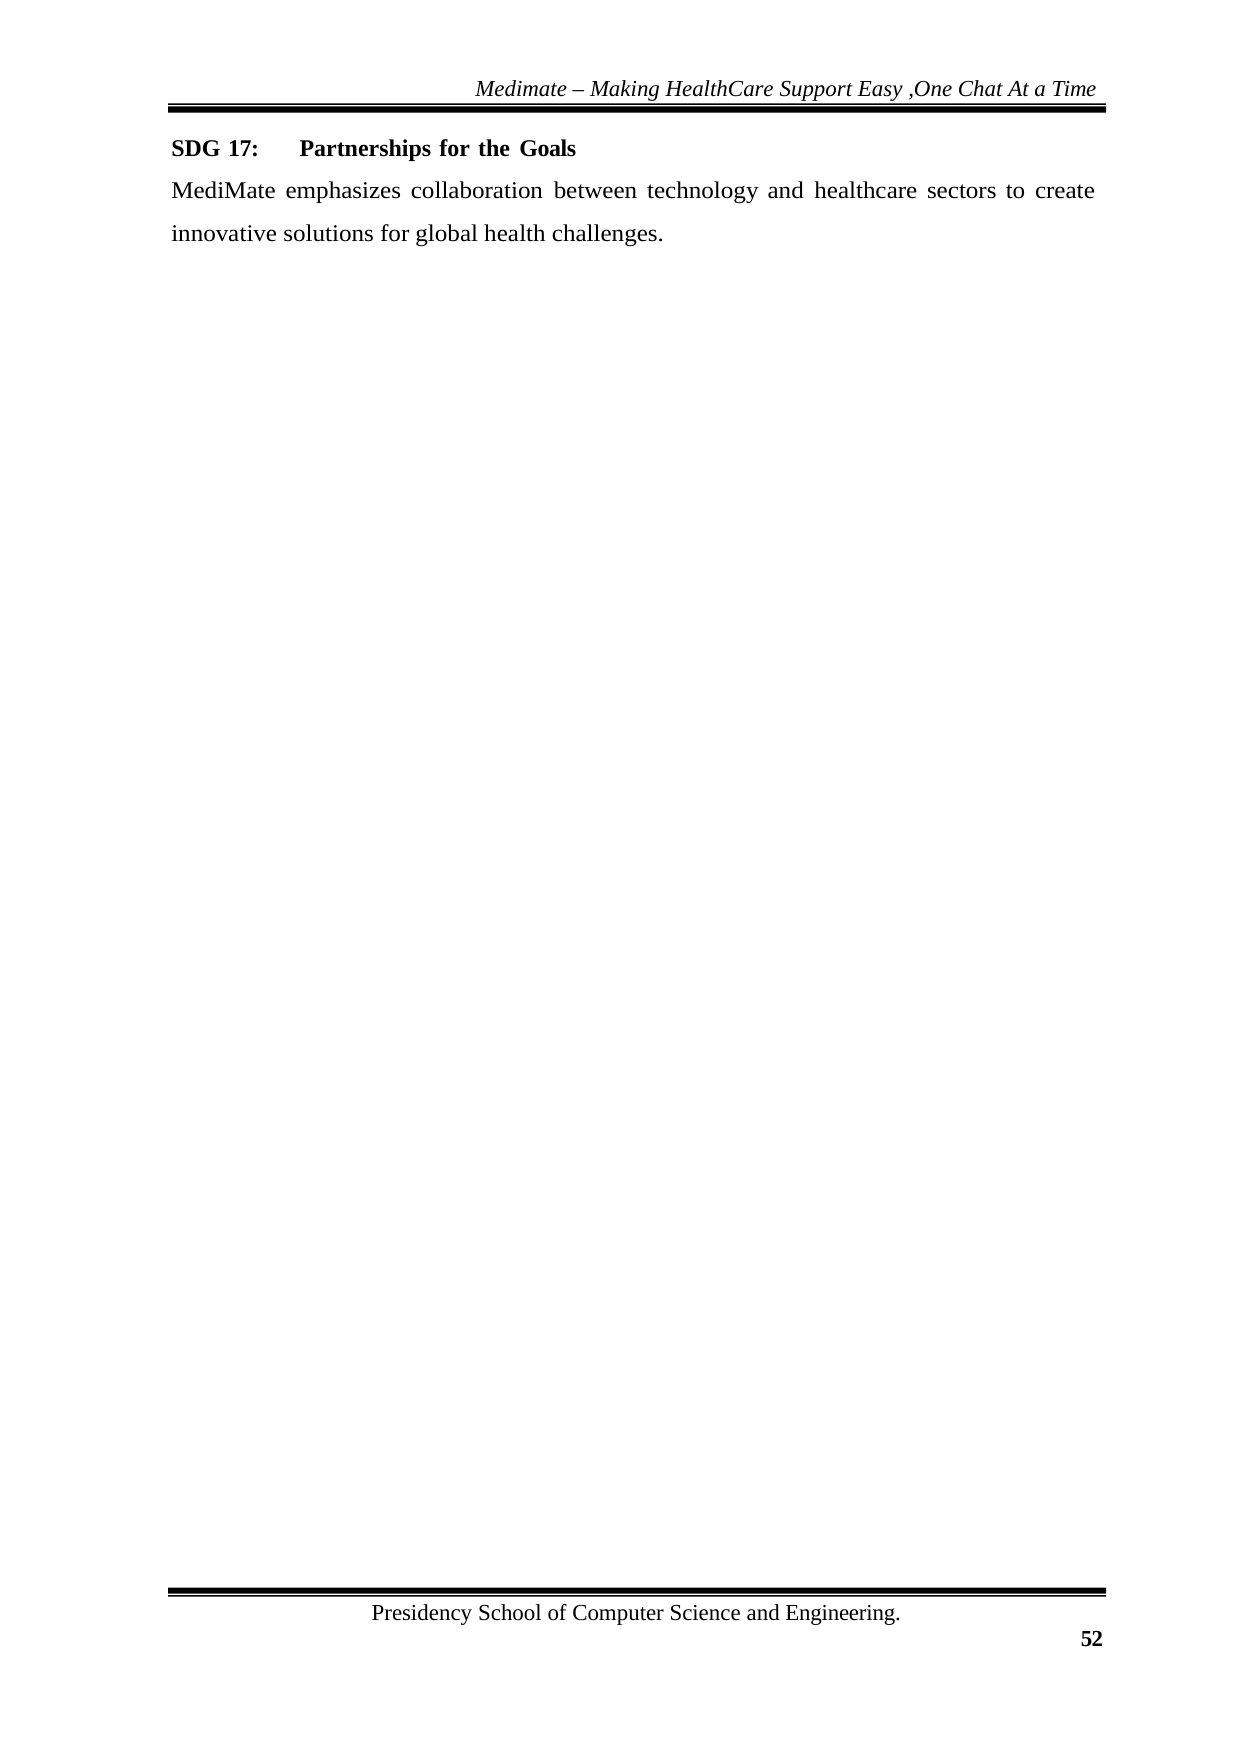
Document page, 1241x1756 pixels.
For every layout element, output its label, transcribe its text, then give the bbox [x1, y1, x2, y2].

text MediMate emphasizes collaboration between technology and healthcare sectors to create innovative solutions for global health challenges. [171, 176, 1106, 247]
subtitle SDG 17: Partnerships for the Goals [171, 134, 1196, 161]
